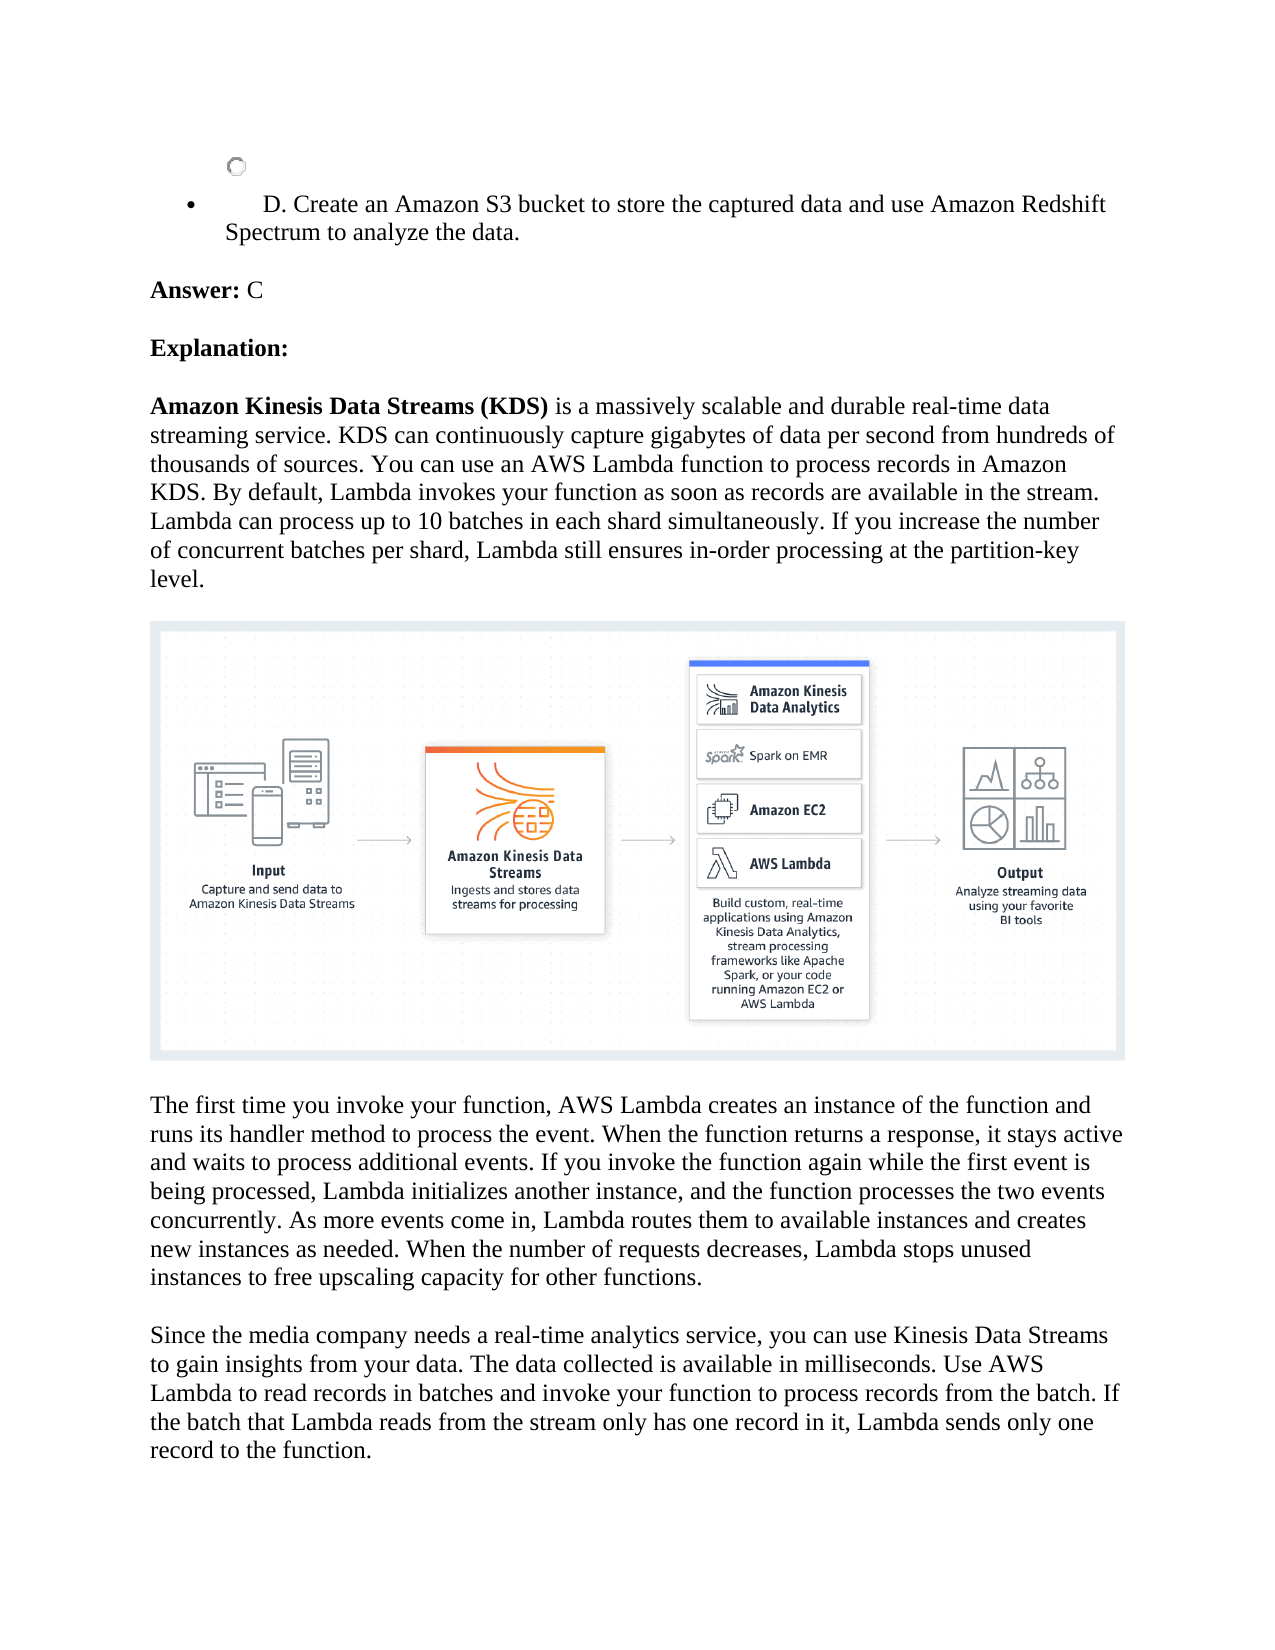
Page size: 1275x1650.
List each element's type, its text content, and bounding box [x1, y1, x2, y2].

text Answer: C [150, 275, 1125, 304]
text Amazon Kinesis Data Streams (KDS) is a massively scalable and durable real-time data streaming service. KDS can continuously capture gigabytes of data per second from hundreds of thousands of sources. You can use an AWS Lambda function to process records in Amazon KDS. By default, Lambda invokes your function as soon as records are available in the stream. Lambda can process up to 10 batches in each shard simultaneously. If you increase the number of concurrent batches per shard, Lambda still ensures in-order processing at the partition-key level. [150, 391, 1125, 592]
text The first time you invoke your function, AWS Lambda creates an instance of the function and runs its handler method to process the event. When the function returns a response, it stays active and waits to process additional events. If you invoke the function again while the first event is being processed, Lambda initializes another instance, and the function processes the two events concurrently. As more events come in, Lambda routes them to available instances and creates new instances as needed. When the number of requests decreases, Lambda stops unused instances to free upscaling capacity for other functions. [150, 1090, 1125, 1291]
picture [150, 621, 1125, 1061]
text Since the media company needs a real-time analytics service, you can use Kinesis Data Streams to gain insights from your data. The data collected is available in milliseconds. Use AWS Lambda to read records in batches and invoke your function to process records from the batch. If the batch that Lambda reads from the stream only has one record in it, Lambda sends only one record to the function. [150, 1320, 1125, 1464]
text Explanation: [150, 333, 1125, 362]
list D. Create an Amazon S3 bucket to store the captured data and use Amazon Redshift Spectrum to analyze the data. [187, 150, 1125, 246]
